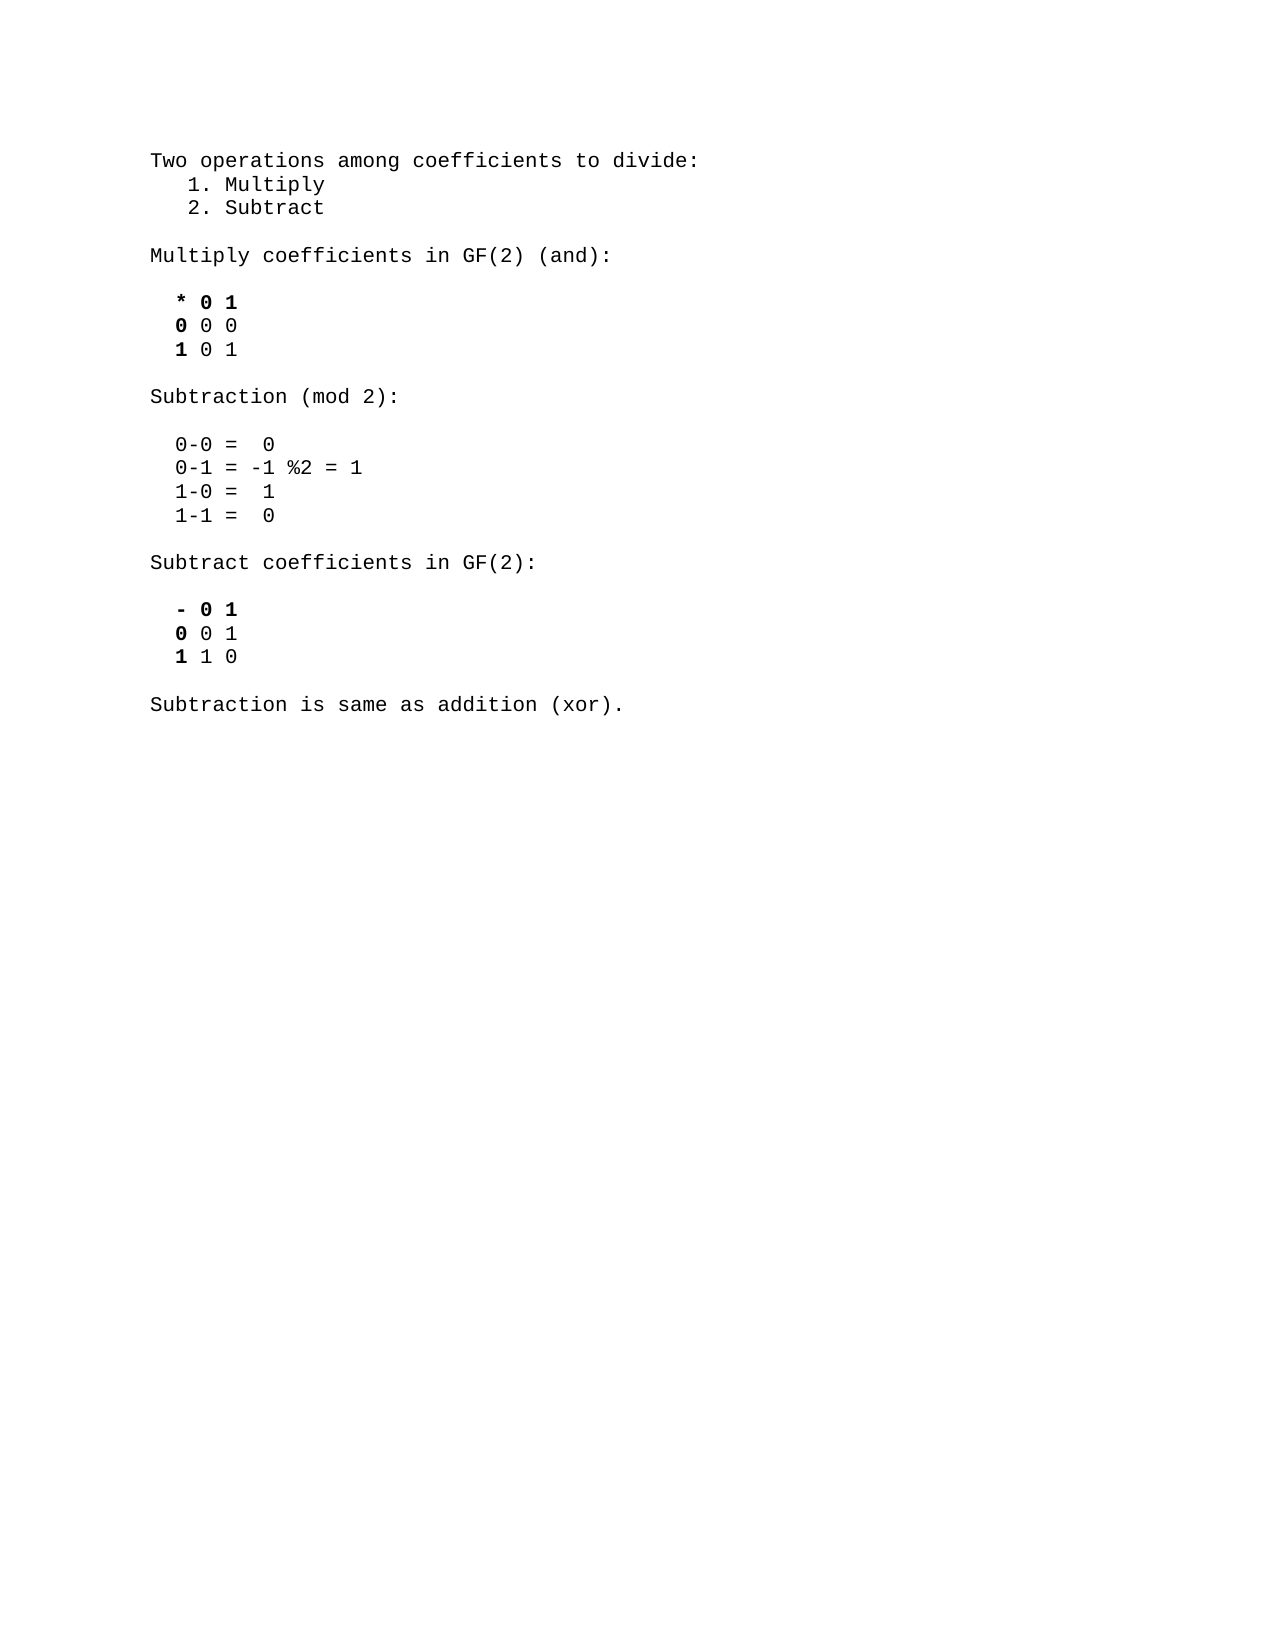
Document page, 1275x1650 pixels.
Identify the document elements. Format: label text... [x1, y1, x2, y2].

text Two operations among coefficients to divide: [150, 150, 1125, 174]
text 1-0 = 1 [150, 481, 1125, 505]
text 1-1 = 0 [150, 505, 1125, 528]
text 0 0 0 [150, 316, 1125, 339]
text 0-0 = 0 [150, 434, 1125, 457]
text - 0 1 [150, 599, 1125, 623]
text 1 1 0 [150, 647, 1125, 670]
text 0-1 = -1 %2 = 1 [150, 457, 1125, 481]
text Multiply coefficients in GF(2) (and): [150, 244, 1125, 268]
text Subtraction is same as addition (xor). [150, 694, 1125, 717]
text 1 0 1 [150, 339, 1125, 363]
text Subtract coefficients in GF(2): [150, 552, 1125, 576]
text 0 0 1 [150, 623, 1125, 647]
text * 0 1 [150, 292, 1125, 316]
list Multiply [187, 174, 1125, 197]
text Subtraction (mod 2): [150, 386, 1125, 410]
list Subtract [187, 197, 1125, 221]
